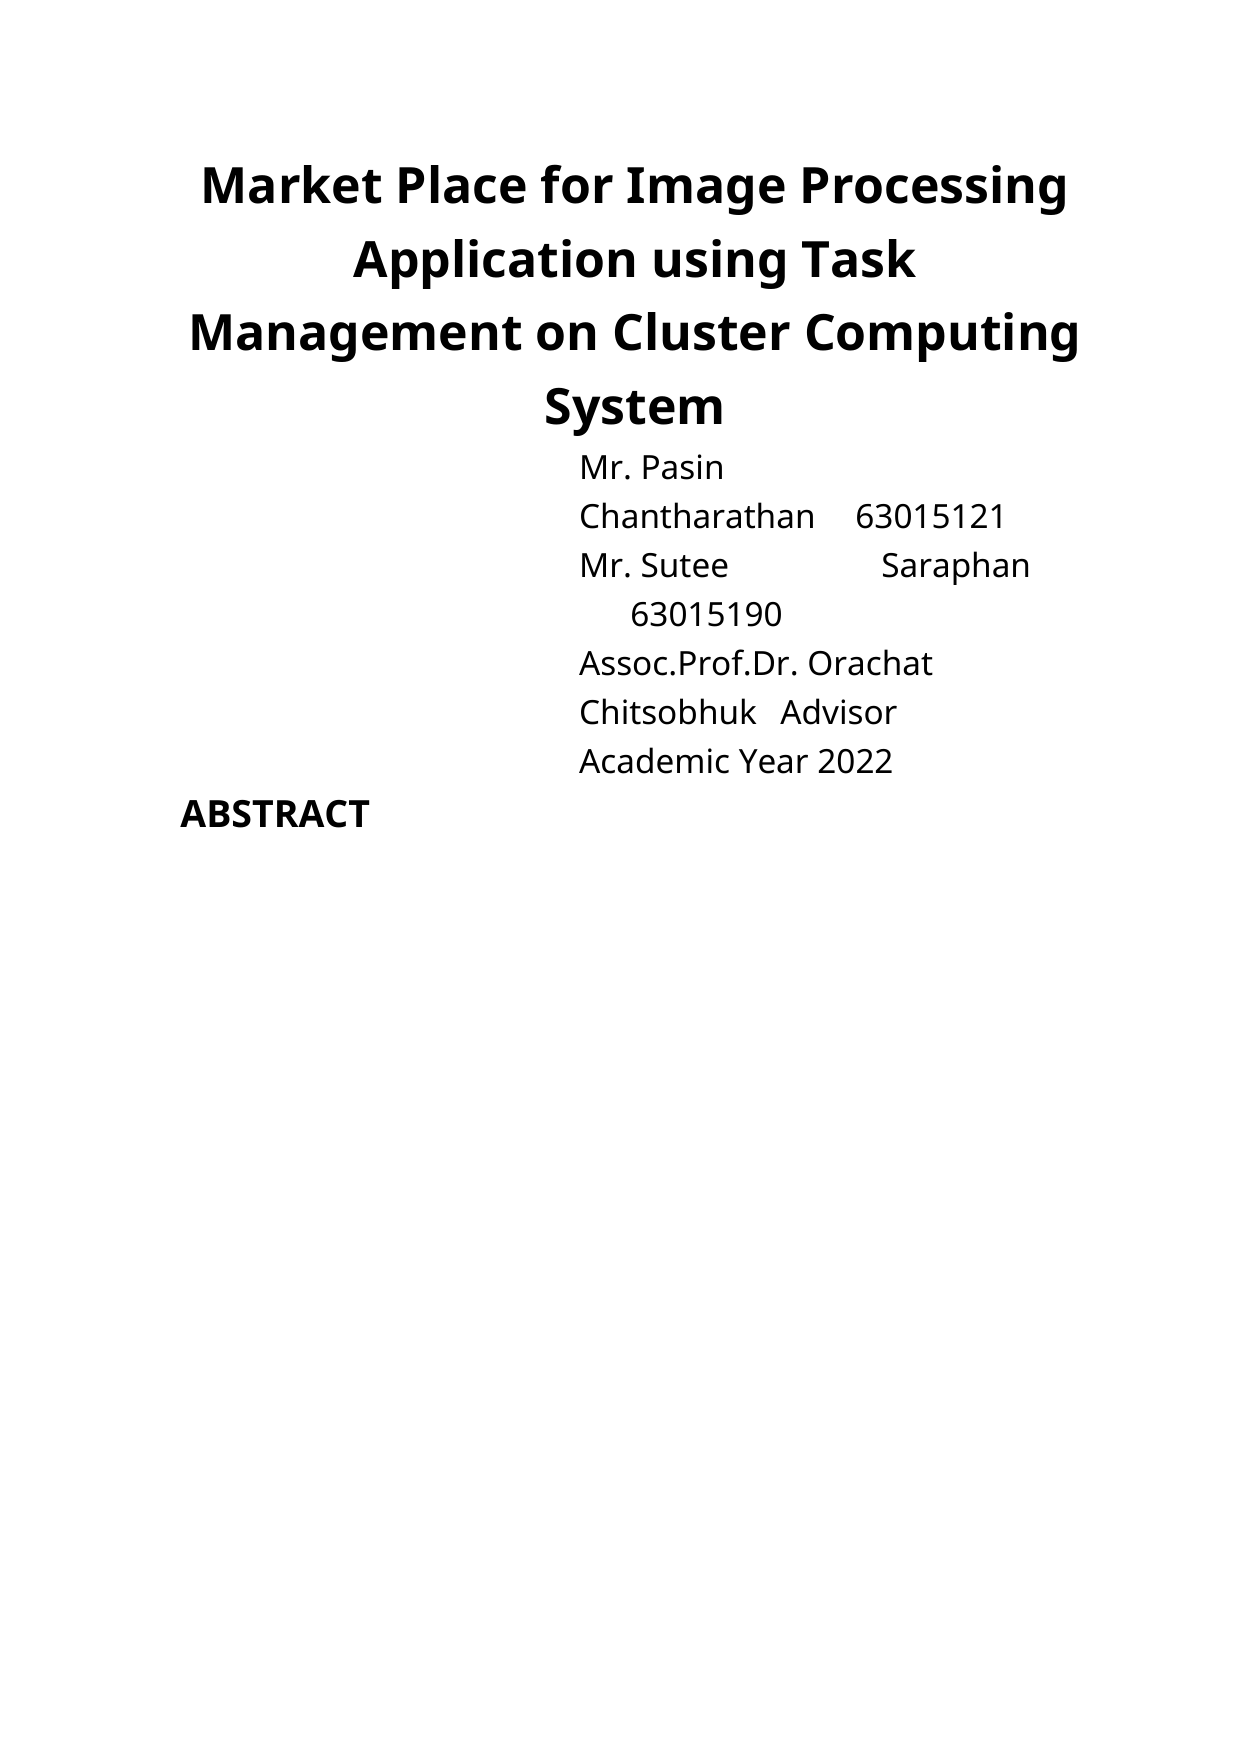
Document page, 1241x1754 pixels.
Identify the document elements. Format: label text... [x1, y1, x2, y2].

text Assoc.Prof.Dr. Orachat Chitsobhuk Advisor [579, 640, 1090, 734]
text Market Place for Image Processing Application using Task Management on Cluster Computing System [180, 150, 1090, 439]
text Mr. Sutee Saraphan 63015190 [579, 542, 1090, 636]
text ABSTRACT [180, 787, 1090, 838]
text Mr. Pasin Chantharathan 63015121 [579, 444, 1090, 538]
text Academic Year 2022 [579, 738, 1090, 783]
